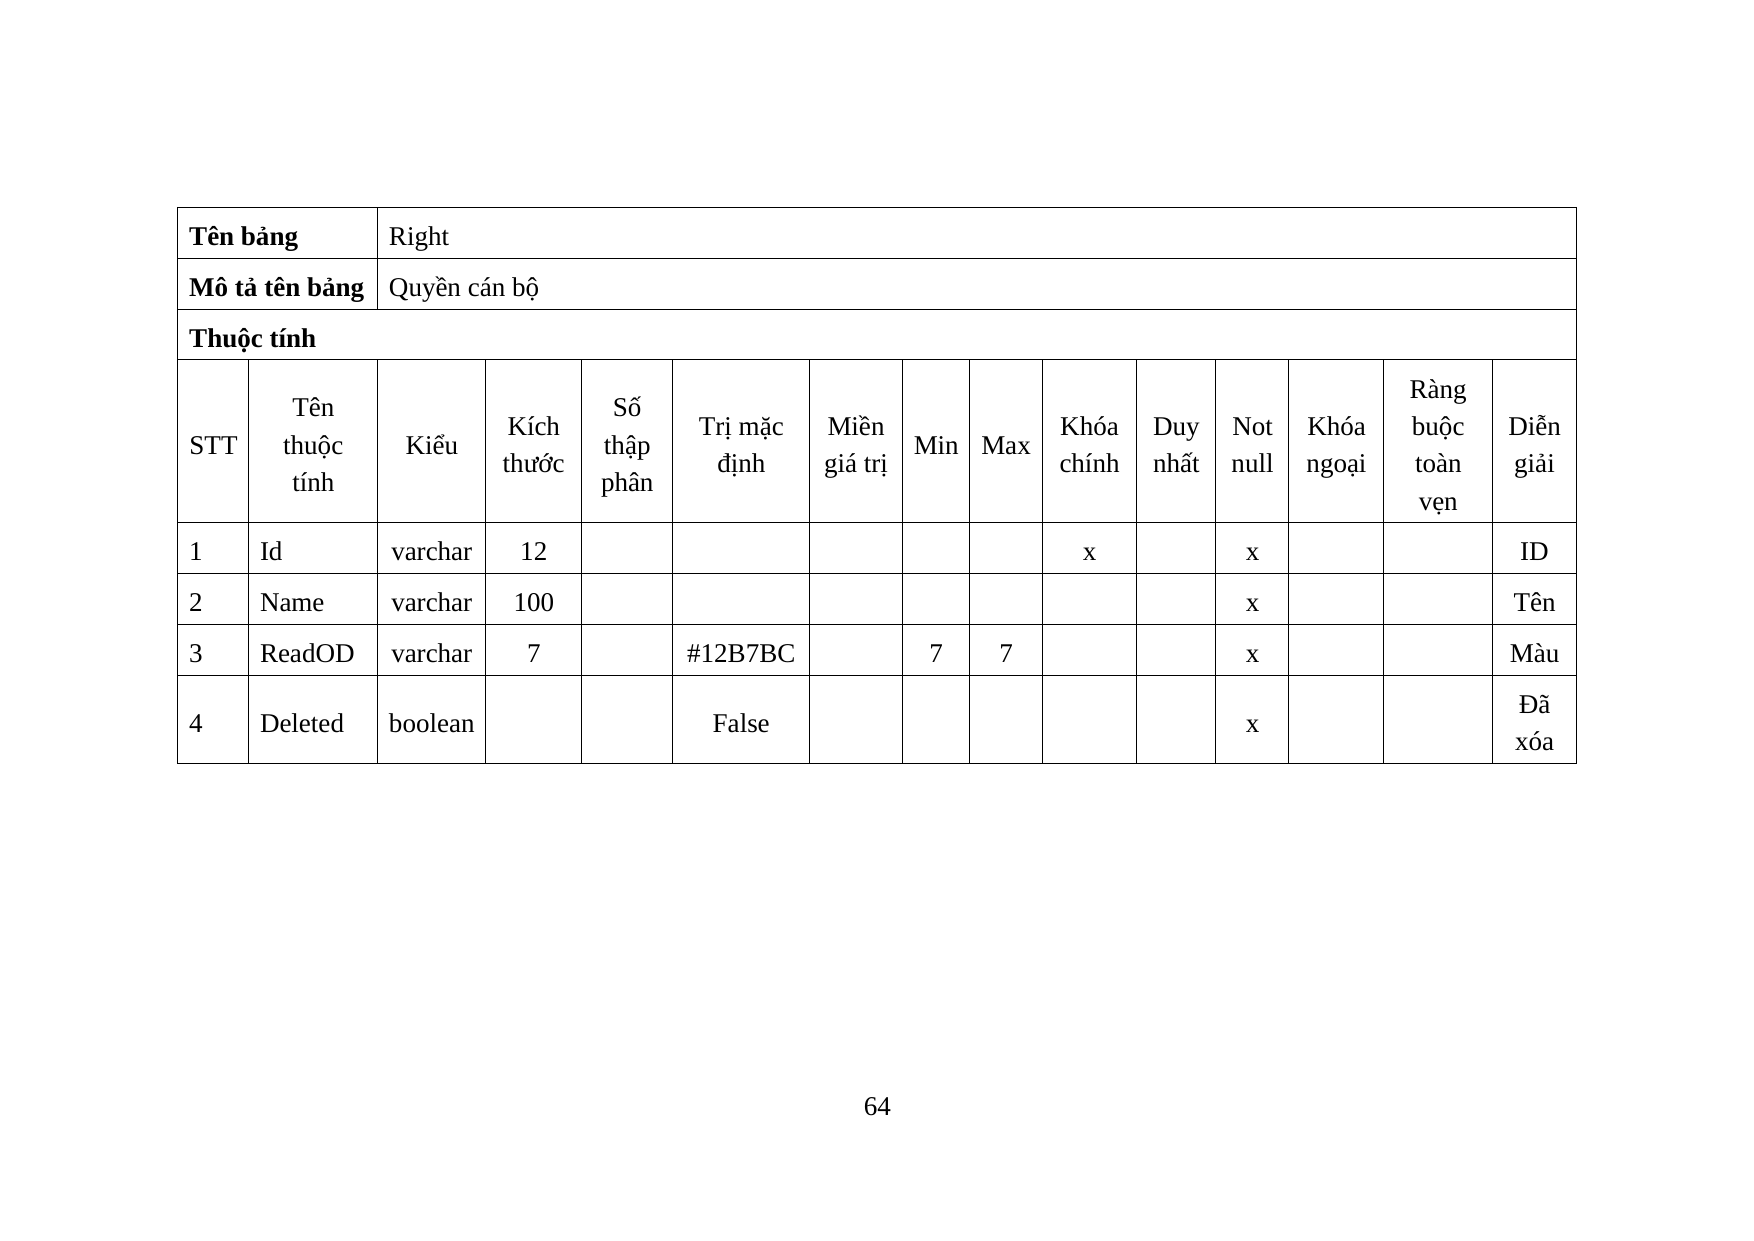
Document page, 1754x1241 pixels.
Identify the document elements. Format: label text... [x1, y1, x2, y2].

table_cell [810, 625, 902, 674]
table_cell Số thập phân [582, 360, 672, 522]
table_cell [1043, 676, 1136, 763]
table_cell Thuộc tính [178, 310, 1576, 359]
table_cell Màu [1493, 625, 1576, 674]
table_cell [903, 676, 969, 763]
table_cell Diễn giải [1493, 360, 1576, 522]
table_cell [1289, 676, 1383, 763]
table_cell Khóa ngoại [1289, 360, 1383, 522]
table_cell 4 [178, 676, 248, 763]
table_cell [673, 574, 809, 624]
table_cell 7 [903, 625, 969, 674]
table_cell x [1043, 523, 1136, 573]
table_cell Name [249, 574, 377, 624]
table_cell ReadOD [249, 625, 377, 674]
table_cell varchar [378, 625, 485, 674]
table_cell Duy nhất [1137, 360, 1215, 522]
table_cell [970, 574, 1042, 624]
table_cell [810, 676, 902, 763]
table_cell x [1216, 523, 1288, 573]
table_cell [1137, 574, 1215, 624]
table_cell [582, 574, 672, 624]
table_cell 100 [486, 574, 581, 624]
table_cell Id [249, 523, 377, 573]
table_cell Tên [1493, 574, 1576, 624]
table_cell STT [178, 360, 248, 522]
table_cell Đã xóa [1493, 676, 1576, 763]
table_cell [1137, 523, 1215, 573]
table_cell [582, 676, 672, 763]
table_cell Min [903, 360, 969, 522]
table_cell [1384, 574, 1492, 624]
table_cell 1 [178, 523, 248, 573]
table_cell Kích thước [486, 360, 581, 522]
table_cell x [1216, 676, 1288, 763]
table_cell 7 [486, 625, 581, 674]
table_cell [1384, 676, 1492, 763]
table_cell Quyền cán bộ [378, 259, 1576, 308]
table_cell [1289, 625, 1383, 674]
table_cell [903, 523, 969, 573]
table_cell [582, 625, 672, 674]
table_cell Miền giá trị [810, 360, 902, 522]
table_cell boolean [378, 676, 485, 763]
table_cell [582, 523, 672, 573]
table_cell 3 [178, 625, 248, 674]
table_cell False [673, 676, 809, 763]
table_cell [970, 523, 1042, 573]
table_cell Tên thuộc tính [249, 360, 377, 522]
table_cell Max [970, 360, 1042, 522]
table_cell [1137, 625, 1215, 674]
table_cell Kiểu [378, 360, 485, 522]
table_header Right [378, 208, 1576, 258]
table_cell x [1216, 574, 1288, 624]
table_cell [810, 523, 902, 573]
table_cell [810, 574, 902, 624]
table_cell [1043, 574, 1136, 624]
table_cell Mô tả tên bảng [178, 259, 377, 308]
table_header Tên bảng [178, 208, 377, 258]
table_cell [673, 523, 809, 573]
table_cell [1384, 523, 1492, 573]
table_cell varchar [378, 574, 485, 624]
table_cell Deleted [249, 676, 377, 763]
table_cell [1384, 625, 1492, 674]
table_cell Ràng buộc toàn vẹn [1384, 360, 1492, 522]
table_cell Khóa chính [1043, 360, 1136, 522]
table_cell [903, 574, 969, 624]
table_cell 7 [970, 625, 1042, 674]
table_cell [1137, 676, 1215, 763]
table_cell [1043, 625, 1136, 674]
table_cell Trị mặc định [673, 360, 809, 522]
table_cell 2 [178, 574, 248, 624]
table_cell varchar [378, 523, 485, 573]
table_cell x [1216, 625, 1288, 674]
table_cell [486, 676, 581, 763]
table_cell #12B7BC [673, 625, 809, 674]
table_cell Not null [1216, 360, 1288, 522]
table_cell [1289, 523, 1383, 573]
table_cell 12 [486, 523, 581, 573]
table_cell [1289, 574, 1383, 624]
table_cell ID [1493, 523, 1576, 573]
table_cell [970, 676, 1042, 763]
